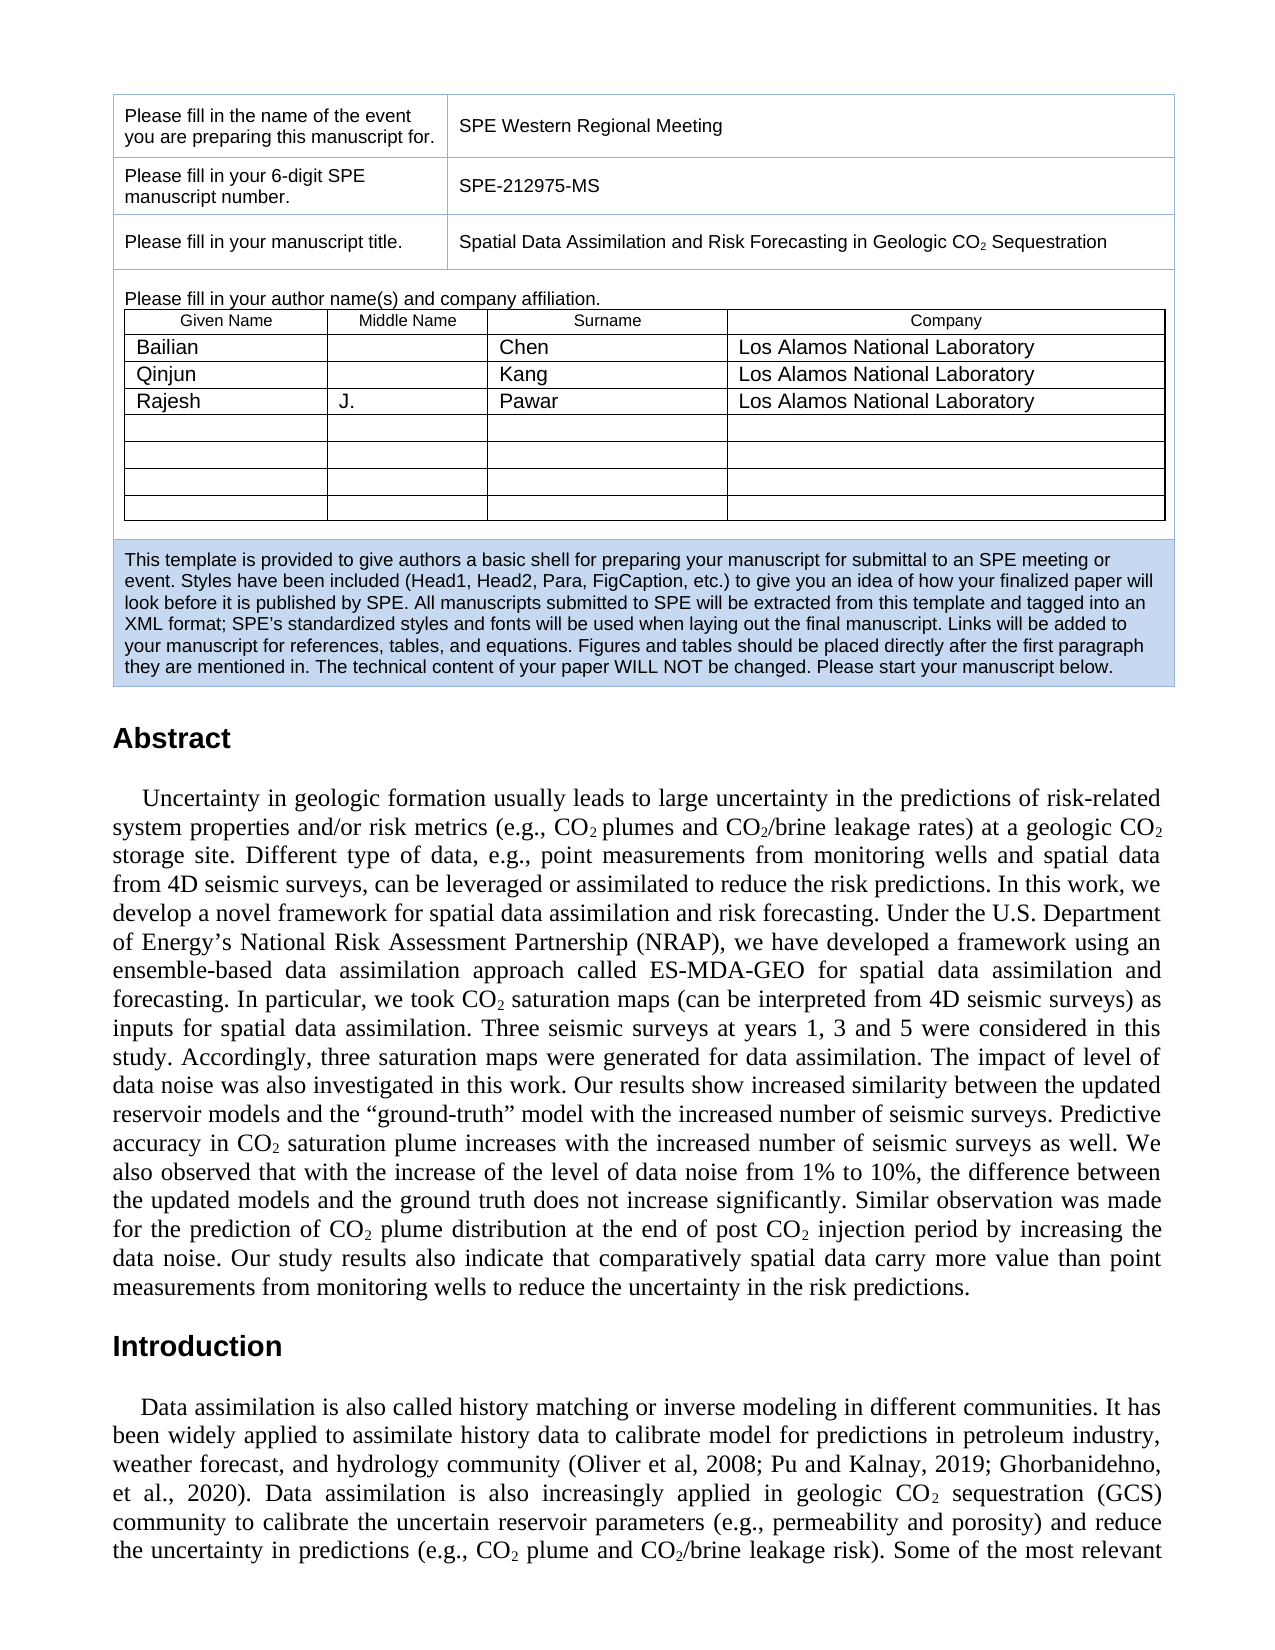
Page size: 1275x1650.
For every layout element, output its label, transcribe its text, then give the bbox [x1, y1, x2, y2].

table_cell Spatial Data Assimilation and Risk Forecasting in Geologic CO2 Sequestration [448, 215, 1174, 269]
table_header Please fill in the name of the event you are preparing this manuscript for. [114, 95, 447, 157]
text Abstract [112, 721, 1162, 754]
text Uncertainty in geologic formation usually leads to large uncertainty in the predictions of risk-related system properties and/or risk metrics (e.g., CO2 plumes and CO2/brine leakage rates) at a geologic CO2 storage site. Different type of data, e.g., point measurements from monitoring wells and spatial data from 4D seismic surveys, can be leveraged or assimilated to reduce the risk predictions. In this work, we develop a novel framework for spatial data assimilation and risk forecasting. Under the U.S. Department of Energy’s National Risk Assessment Partnership (NRAP), we have developed a framework using an ensemble-based data assimilation approach called ES-MDA-GEO for spatial data assimilation and forecasting. In particular, we took CO2 saturation maps (can be interpreted from 4D seismic surveys) as inputs for spatial data assimilation. Three seismic surveys at years 1, 3 and 5 were considered in this study. Accordingly, three saturation maps were generated for data assimilation. The impact of level of data noise was also investigated in this work. Our results show increased similarity between the updated reservoir models and the “ground-truth” model with the increased number of seismic surveys. Predictive accuracy in CO2 saturation plume increases with the increased number of seismic surveys as well. We also observed that with the increase of the level of data noise from 1% to 10%, the difference between the updated models and the ground truth does not increase significantly. Similar observation was made for the prediction of CO2 plume distribution at the end of post CO2 injection period by increasing the data noise. Our study results also indicate that comparatively spatial data carry more value than point measurements from monitoring wells to reduce the uncertainty in the risk predictions. [112, 783, 1162, 1301]
table_cell Please fill in your manuscript title. [114, 215, 447, 269]
table_cell Please fill in your author name(s) and company affiliation. [114, 270, 1174, 539]
table_cell This template is provided to give authors a basic shell for preparing your manuscript for submittal to an SPE meeting or event. Styles have been included (Head1, Head2, Para, FigCaption, etc.) to give you an idea of how your finalized paper will look before it is published by SPE. All manuscripts submitted to SPE will be extracted from this template and tagged into an XML format; SPE’s standardized styles and fonts will be used when laying out the final manuscript. Links will be added to your manuscript for references, tables, and equations. Figures and tables should be placed directly after the first paragraph they are mentioned in. The technical content of your paper WILL NOT be changed. Please start your manuscript below. [114, 540, 1174, 686]
text Introduction [112, 1329, 1162, 1363]
table_cell SPE-212975-MS [448, 158, 1174, 214]
table_header SPE Western Regional Meeting [448, 95, 1174, 157]
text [112, 1392, 1162, 1564]
table_cell Please fill in your 6-digit SPE manuscript number. [114, 158, 447, 214]
